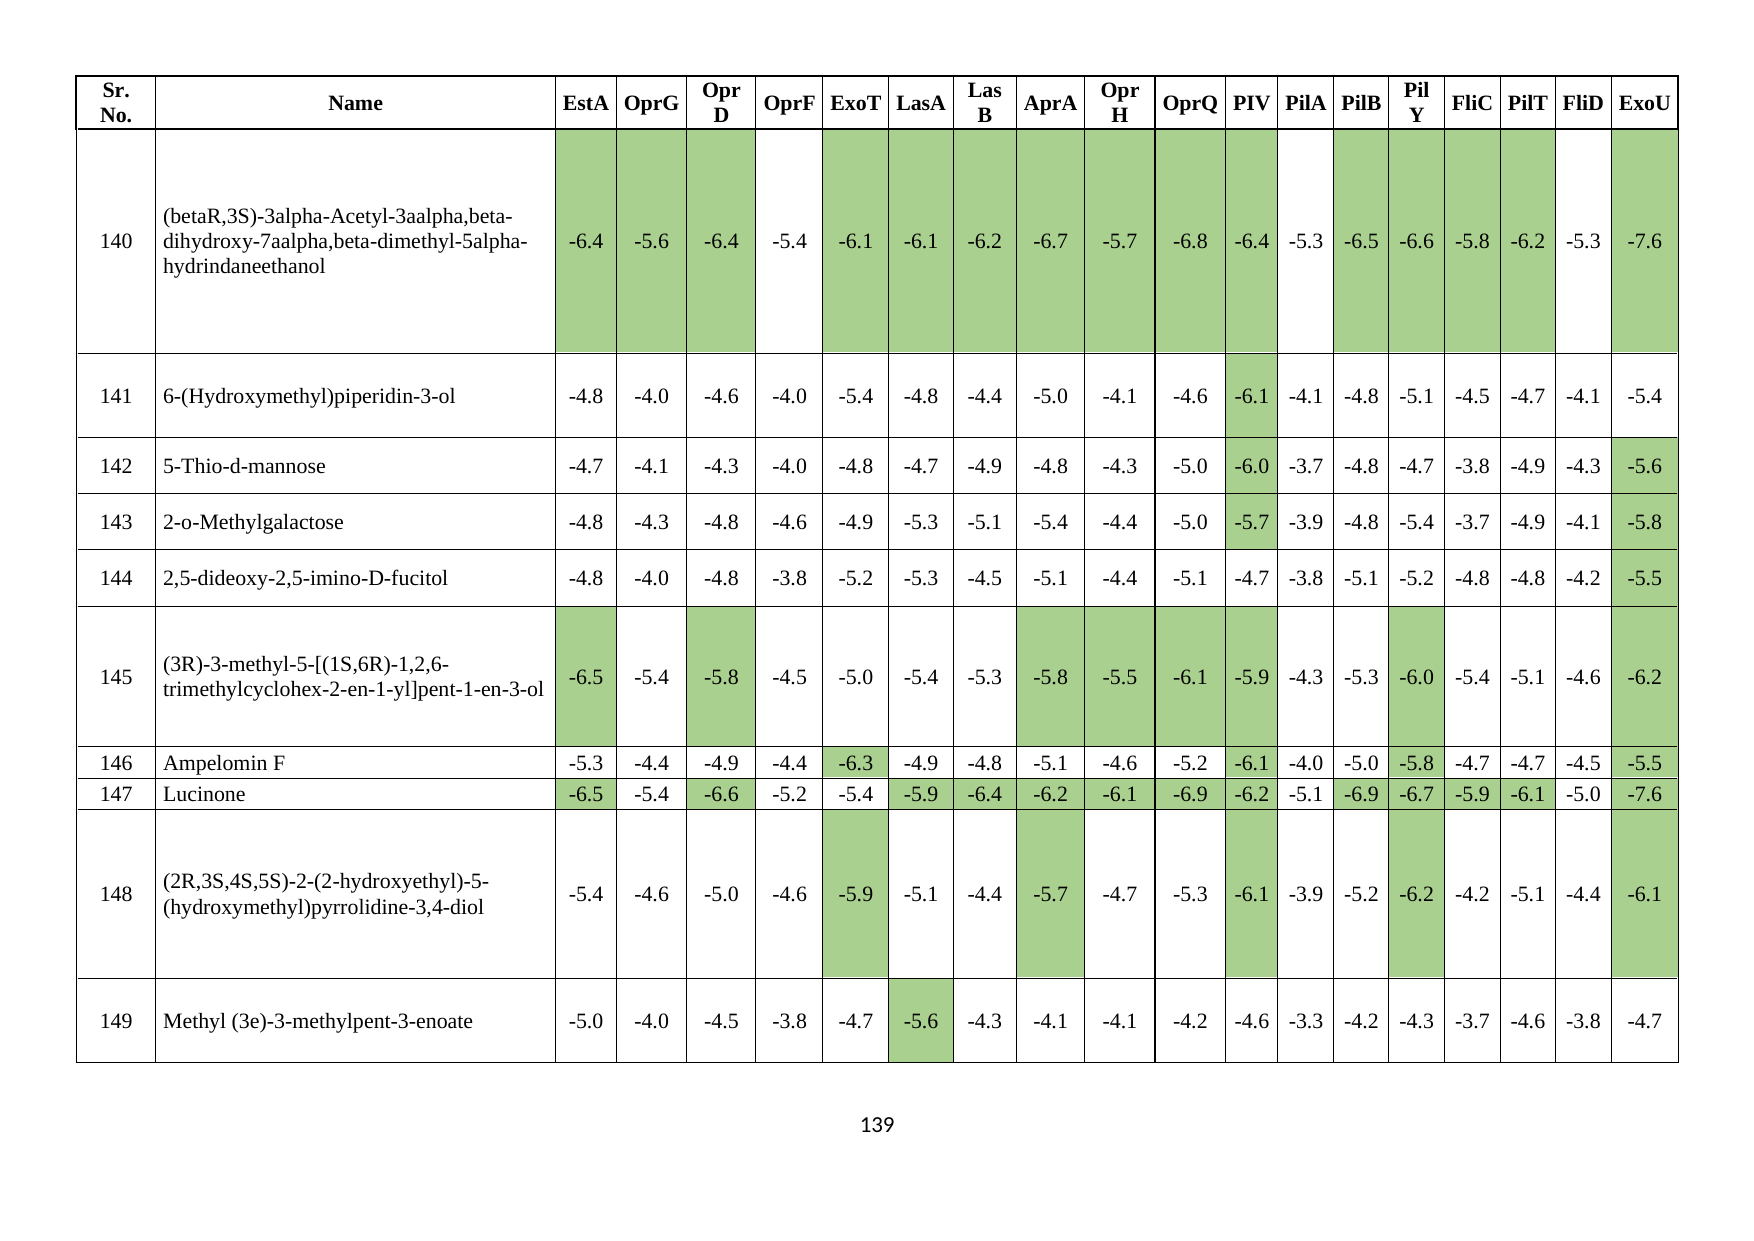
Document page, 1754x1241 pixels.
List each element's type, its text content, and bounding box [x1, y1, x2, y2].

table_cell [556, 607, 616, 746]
table_header PIV [1226, 77, 1277, 127]
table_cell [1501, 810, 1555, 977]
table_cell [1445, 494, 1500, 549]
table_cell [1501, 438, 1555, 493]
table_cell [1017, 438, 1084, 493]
table_header ExoT [823, 77, 888, 127]
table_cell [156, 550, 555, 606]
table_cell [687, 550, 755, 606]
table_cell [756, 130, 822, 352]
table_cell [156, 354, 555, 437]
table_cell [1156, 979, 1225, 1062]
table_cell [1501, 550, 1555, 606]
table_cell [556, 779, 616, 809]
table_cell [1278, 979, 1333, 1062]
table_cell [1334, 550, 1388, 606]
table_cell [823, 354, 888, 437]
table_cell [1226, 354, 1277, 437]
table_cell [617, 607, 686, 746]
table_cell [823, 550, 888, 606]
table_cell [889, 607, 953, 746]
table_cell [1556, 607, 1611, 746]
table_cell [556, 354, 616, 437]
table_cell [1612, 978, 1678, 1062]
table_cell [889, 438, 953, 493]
table_header FliD [1556, 77, 1611, 127]
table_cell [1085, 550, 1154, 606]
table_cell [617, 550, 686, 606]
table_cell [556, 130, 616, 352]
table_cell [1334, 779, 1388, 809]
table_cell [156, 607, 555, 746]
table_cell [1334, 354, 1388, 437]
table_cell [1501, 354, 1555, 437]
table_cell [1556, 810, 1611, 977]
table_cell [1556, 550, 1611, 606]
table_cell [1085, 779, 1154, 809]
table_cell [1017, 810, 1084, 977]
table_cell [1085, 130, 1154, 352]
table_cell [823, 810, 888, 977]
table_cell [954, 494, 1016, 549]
table_header PilY [1389, 77, 1444, 127]
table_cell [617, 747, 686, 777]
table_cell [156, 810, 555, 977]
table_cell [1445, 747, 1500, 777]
table_header ExoU [1612, 77, 1677, 127]
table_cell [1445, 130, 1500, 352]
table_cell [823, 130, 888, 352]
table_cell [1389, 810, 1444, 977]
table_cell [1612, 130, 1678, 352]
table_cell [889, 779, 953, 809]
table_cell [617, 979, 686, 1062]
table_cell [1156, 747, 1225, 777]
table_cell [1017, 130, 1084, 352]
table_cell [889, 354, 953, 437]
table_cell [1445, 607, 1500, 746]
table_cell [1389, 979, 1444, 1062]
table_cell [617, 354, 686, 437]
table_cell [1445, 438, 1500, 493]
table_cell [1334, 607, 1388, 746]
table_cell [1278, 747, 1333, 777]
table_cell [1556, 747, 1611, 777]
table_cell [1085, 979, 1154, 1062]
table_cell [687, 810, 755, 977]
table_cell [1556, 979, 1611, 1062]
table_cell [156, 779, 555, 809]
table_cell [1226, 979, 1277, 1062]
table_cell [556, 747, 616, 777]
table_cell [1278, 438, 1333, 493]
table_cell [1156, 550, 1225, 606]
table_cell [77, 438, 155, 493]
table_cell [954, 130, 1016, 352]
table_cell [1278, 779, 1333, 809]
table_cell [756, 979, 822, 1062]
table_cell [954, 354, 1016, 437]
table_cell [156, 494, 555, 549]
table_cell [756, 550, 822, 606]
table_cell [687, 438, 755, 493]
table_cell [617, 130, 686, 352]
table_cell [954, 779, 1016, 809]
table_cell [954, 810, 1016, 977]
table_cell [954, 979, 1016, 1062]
table_header EstA [556, 77, 616, 127]
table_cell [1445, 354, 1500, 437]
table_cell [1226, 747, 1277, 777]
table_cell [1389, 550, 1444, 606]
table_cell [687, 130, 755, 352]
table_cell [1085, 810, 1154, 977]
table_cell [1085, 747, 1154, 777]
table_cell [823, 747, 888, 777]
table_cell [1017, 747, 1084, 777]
table_header LasA [889, 77, 953, 127]
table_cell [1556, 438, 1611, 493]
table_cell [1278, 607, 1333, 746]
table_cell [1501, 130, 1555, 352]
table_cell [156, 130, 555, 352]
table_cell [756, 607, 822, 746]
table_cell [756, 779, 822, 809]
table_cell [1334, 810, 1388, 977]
table_header Sr. No. [77, 77, 155, 127]
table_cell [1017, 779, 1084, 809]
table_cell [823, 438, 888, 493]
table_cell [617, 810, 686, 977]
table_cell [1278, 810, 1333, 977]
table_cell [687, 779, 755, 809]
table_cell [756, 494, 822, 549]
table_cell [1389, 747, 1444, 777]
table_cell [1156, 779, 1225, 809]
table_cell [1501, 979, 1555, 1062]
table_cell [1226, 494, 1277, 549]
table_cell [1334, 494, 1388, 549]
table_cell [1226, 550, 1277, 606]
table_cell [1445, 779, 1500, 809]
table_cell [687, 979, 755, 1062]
table_header OprQ [1156, 77, 1225, 127]
table_header PilB [1334, 77, 1388, 127]
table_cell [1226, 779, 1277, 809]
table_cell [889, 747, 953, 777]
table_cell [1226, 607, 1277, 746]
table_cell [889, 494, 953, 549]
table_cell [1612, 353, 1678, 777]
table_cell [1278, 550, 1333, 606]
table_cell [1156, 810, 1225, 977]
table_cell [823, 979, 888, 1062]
table_header OprF [756, 77, 822, 127]
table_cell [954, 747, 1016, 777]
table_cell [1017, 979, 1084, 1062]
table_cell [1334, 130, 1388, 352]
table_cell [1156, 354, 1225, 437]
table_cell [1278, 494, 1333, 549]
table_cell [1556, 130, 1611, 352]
table_header PilA [1278, 77, 1333, 127]
table_header OprH [1085, 77, 1154, 127]
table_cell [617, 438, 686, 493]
table_header FliC [1445, 77, 1500, 127]
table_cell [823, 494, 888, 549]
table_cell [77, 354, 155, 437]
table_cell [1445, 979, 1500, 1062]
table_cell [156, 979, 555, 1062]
table_header PilT [1501, 77, 1555, 127]
table_header OprD [687, 77, 755, 127]
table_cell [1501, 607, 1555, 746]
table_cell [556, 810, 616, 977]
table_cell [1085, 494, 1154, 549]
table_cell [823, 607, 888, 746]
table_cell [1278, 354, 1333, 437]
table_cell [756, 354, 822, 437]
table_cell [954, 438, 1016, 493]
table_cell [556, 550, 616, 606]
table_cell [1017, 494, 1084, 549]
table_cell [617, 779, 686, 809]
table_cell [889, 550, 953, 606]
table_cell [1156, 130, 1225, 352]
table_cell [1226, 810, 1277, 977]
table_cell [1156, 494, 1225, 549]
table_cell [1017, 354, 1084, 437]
table_header Name [156, 77, 555, 127]
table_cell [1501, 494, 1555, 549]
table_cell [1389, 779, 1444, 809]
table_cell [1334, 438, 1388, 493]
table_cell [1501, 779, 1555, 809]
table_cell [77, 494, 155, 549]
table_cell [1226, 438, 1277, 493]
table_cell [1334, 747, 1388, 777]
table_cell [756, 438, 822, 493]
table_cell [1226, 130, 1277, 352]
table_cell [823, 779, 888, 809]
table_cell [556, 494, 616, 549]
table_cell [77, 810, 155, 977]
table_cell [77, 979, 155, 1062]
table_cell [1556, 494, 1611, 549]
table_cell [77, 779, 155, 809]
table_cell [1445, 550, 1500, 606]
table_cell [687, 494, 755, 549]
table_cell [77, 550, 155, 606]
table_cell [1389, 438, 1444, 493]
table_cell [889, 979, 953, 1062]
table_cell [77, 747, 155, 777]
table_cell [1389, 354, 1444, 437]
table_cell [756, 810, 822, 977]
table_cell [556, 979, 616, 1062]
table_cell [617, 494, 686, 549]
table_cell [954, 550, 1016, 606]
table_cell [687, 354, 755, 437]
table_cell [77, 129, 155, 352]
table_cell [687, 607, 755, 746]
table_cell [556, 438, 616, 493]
table_header OprG [617, 77, 686, 127]
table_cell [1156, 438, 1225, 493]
table_header LasB [954, 77, 1016, 127]
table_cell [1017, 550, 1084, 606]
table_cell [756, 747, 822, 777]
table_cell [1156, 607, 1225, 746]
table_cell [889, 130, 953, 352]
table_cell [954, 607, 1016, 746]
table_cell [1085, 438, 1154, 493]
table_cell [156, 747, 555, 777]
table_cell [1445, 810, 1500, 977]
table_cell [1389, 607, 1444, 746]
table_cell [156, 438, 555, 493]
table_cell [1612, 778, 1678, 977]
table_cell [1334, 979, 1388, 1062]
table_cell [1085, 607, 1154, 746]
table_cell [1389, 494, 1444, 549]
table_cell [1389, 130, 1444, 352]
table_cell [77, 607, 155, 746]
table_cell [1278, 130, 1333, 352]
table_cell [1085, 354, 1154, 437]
table_header AprA [1017, 77, 1084, 127]
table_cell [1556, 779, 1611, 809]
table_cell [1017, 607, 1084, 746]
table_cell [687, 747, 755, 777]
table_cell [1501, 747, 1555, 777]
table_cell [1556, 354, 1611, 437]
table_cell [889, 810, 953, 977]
